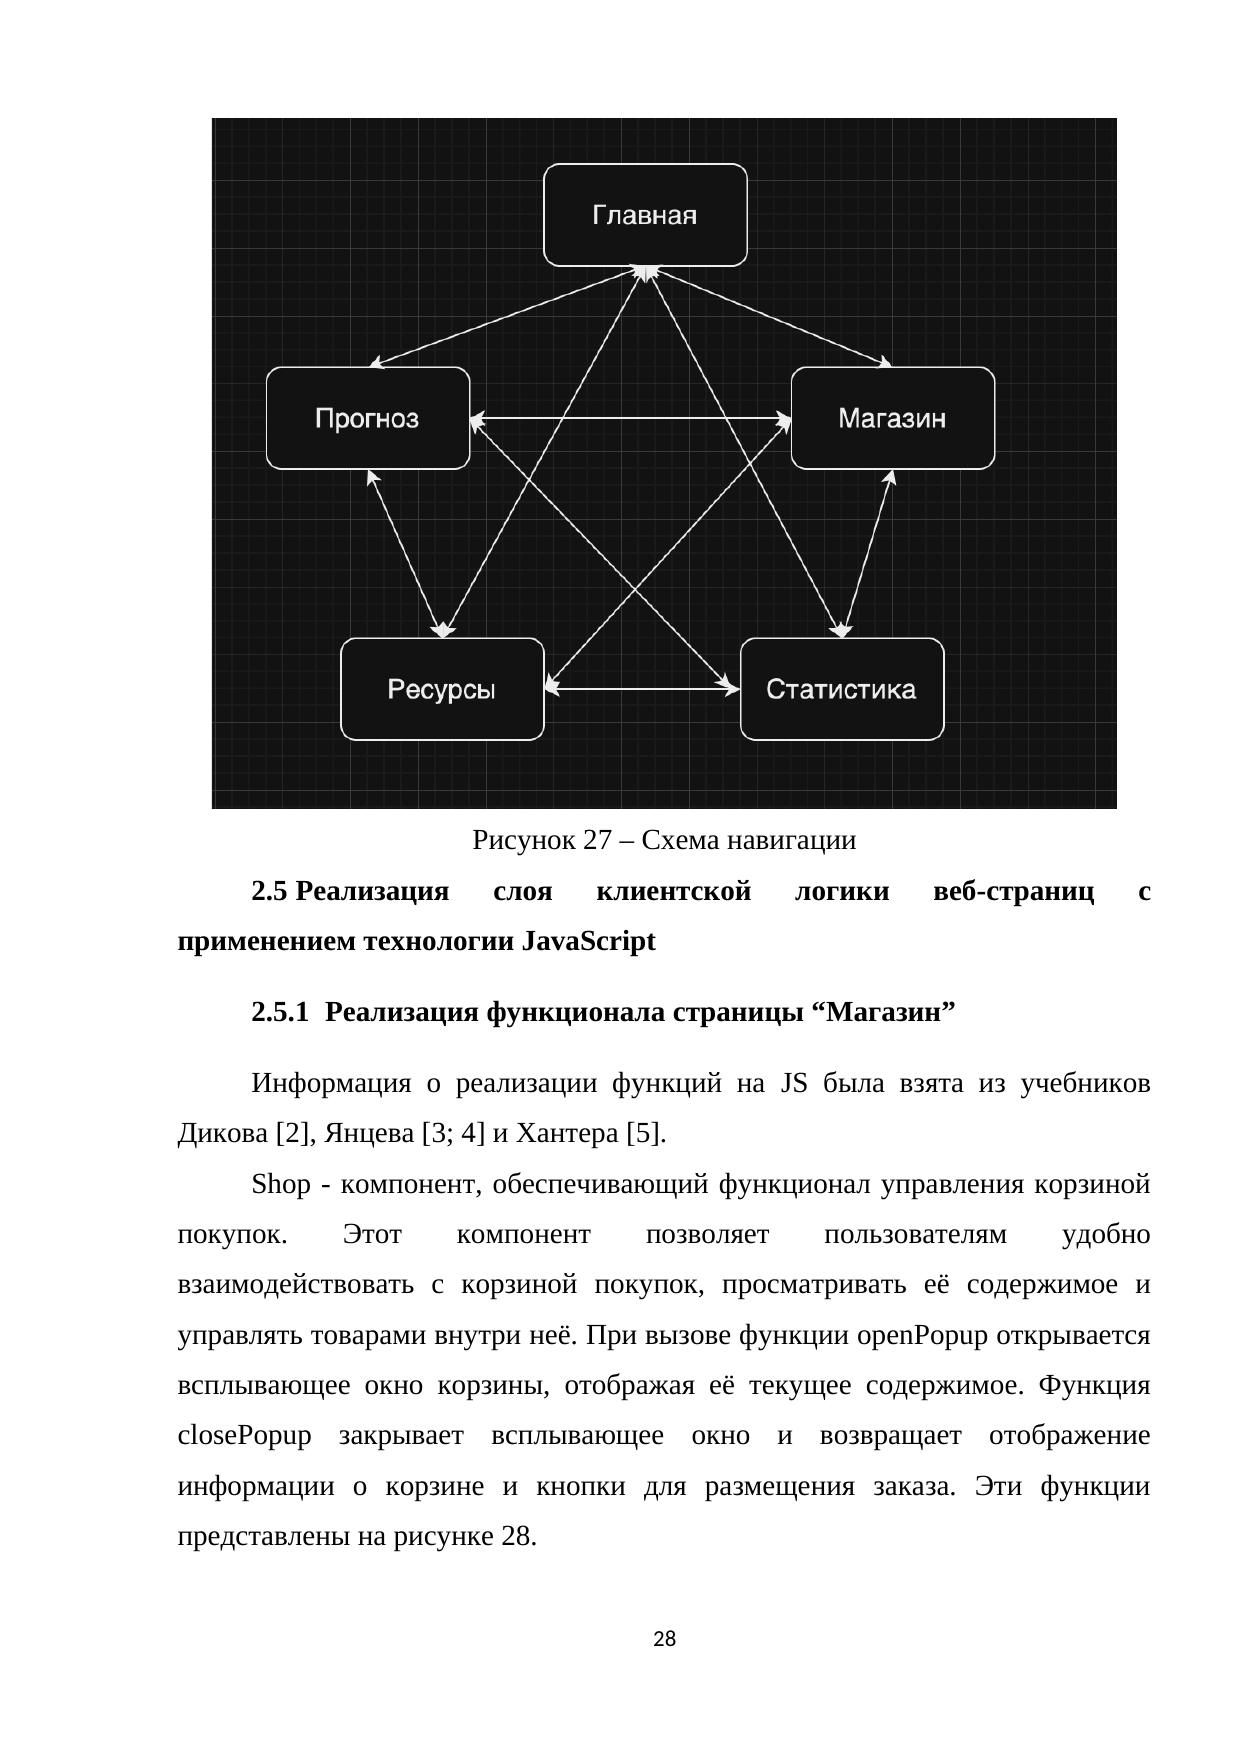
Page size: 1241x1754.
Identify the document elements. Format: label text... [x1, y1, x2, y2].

picture [211, 118, 1117, 809]
list Реализация слоя клиентской логики веб-страниц с применением технологии JavaScript [177, 873, 1152, 957]
list Реализация функционала страницы “Магазин” [177, 994, 1152, 1028]
list Информация о реализации функций на JS была взята из учебников Дикова [2], Янцева [3; 4] и Хантера [5]. [177, 1065, 1152, 1149]
list Shop - компонент, обеспечивающий функционал управления корзиной покупок. Этот компонент позволяет пользователям удобно взаимодействовать с корзиной покупок, просматривать её содержимое и управлять товарами внутри неё. При вызове функции openPopup открывается всплывающее окно корзины, отображая её текущее содержимое. Функция closePopup закрывает всплывающее окно и возвращает отображение информации о корзине и кнопки для размещения заказа. Эти функции представлены на рисунке 28. [177, 1166, 1152, 1552]
list Рисунок 27 – Схема навигации [177, 822, 1152, 856]
